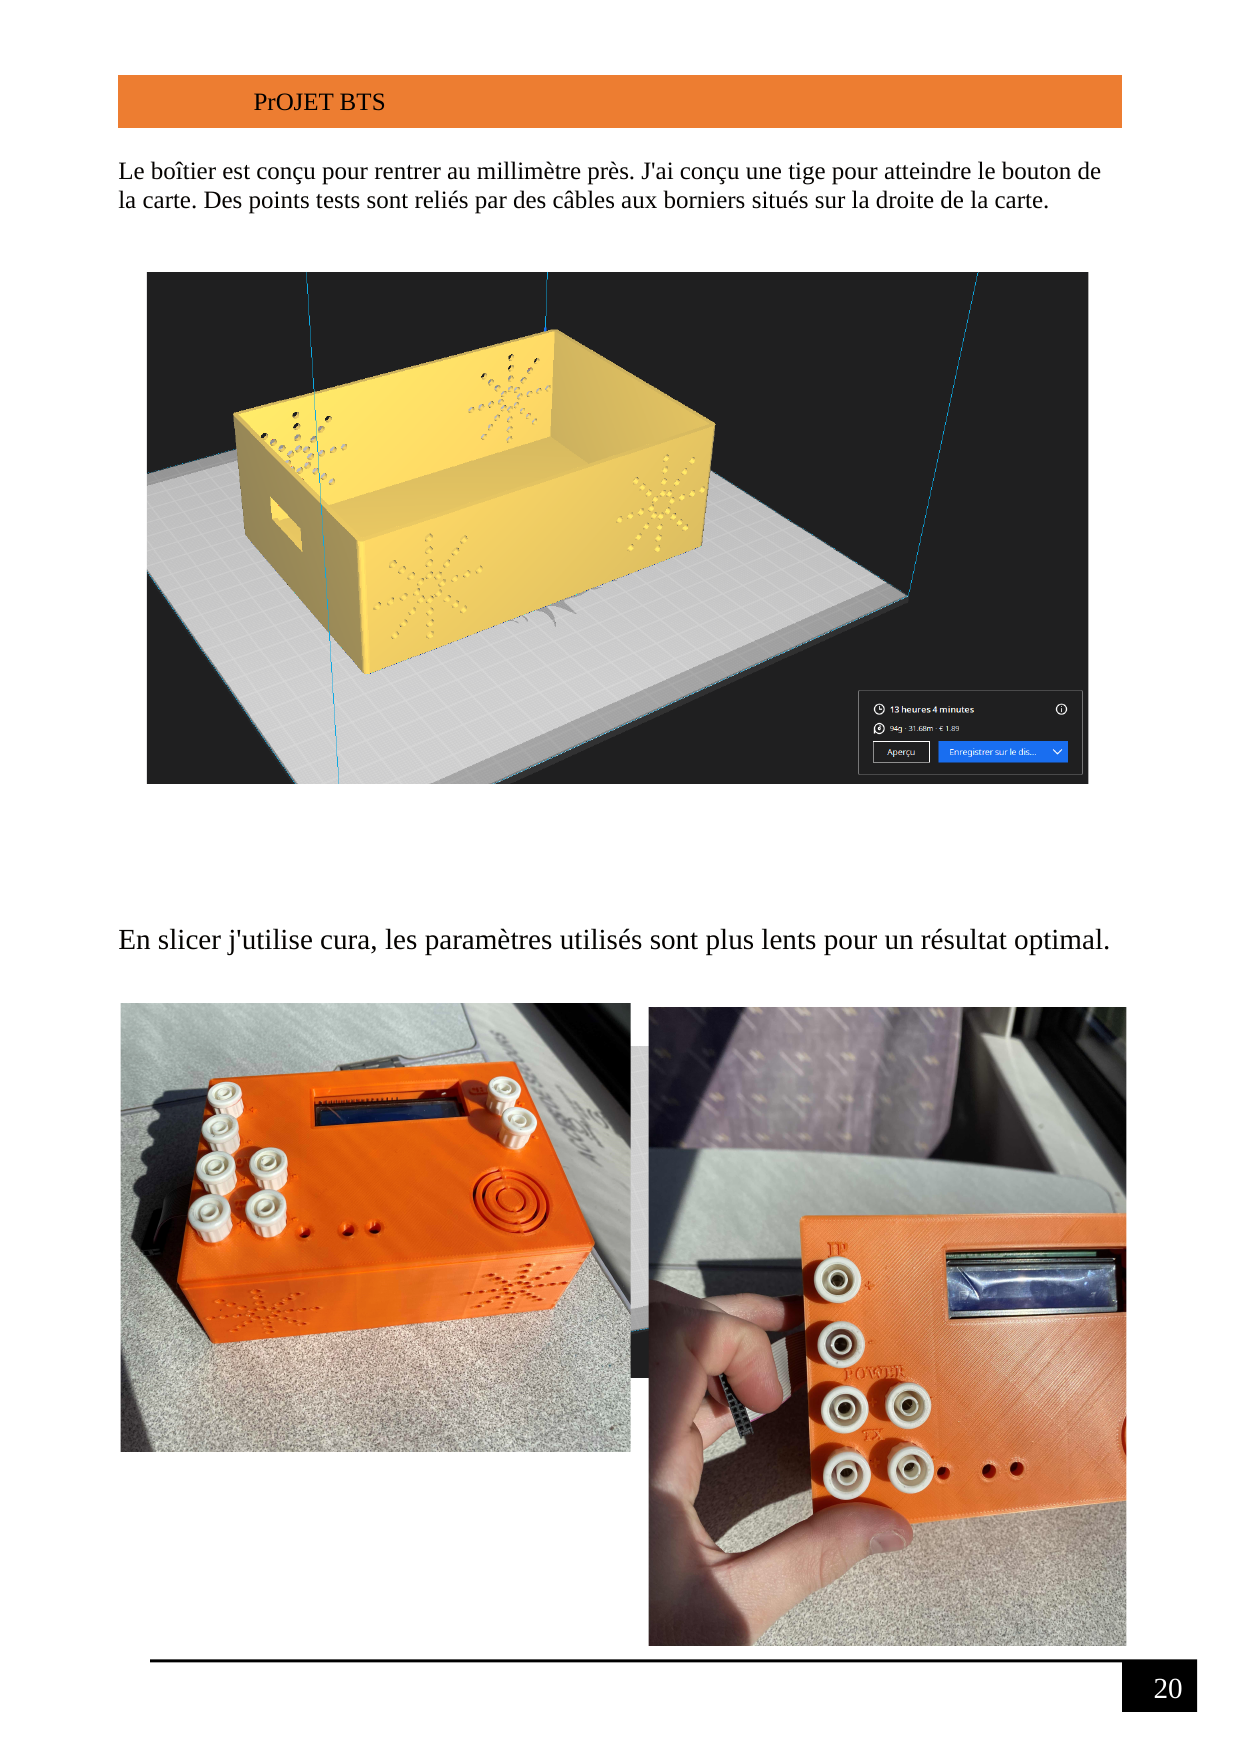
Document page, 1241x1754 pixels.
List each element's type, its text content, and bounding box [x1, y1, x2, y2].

text En slicer j'utilise cura, les paramètres utilisés sont plus lents pour un résultat optimal. [118, 922, 1122, 956]
picture [146, 272, 1089, 784]
picture [120, 1003, 1127, 1646]
text Le boîtier est conçu pour rentrer au millimètre près. J'ai conçu une tige pour atteindre le bouton de la carte. Des points tests sont reliés par des câbles aux borniers situés sur la droite de la carte. [118, 156, 1122, 214]
